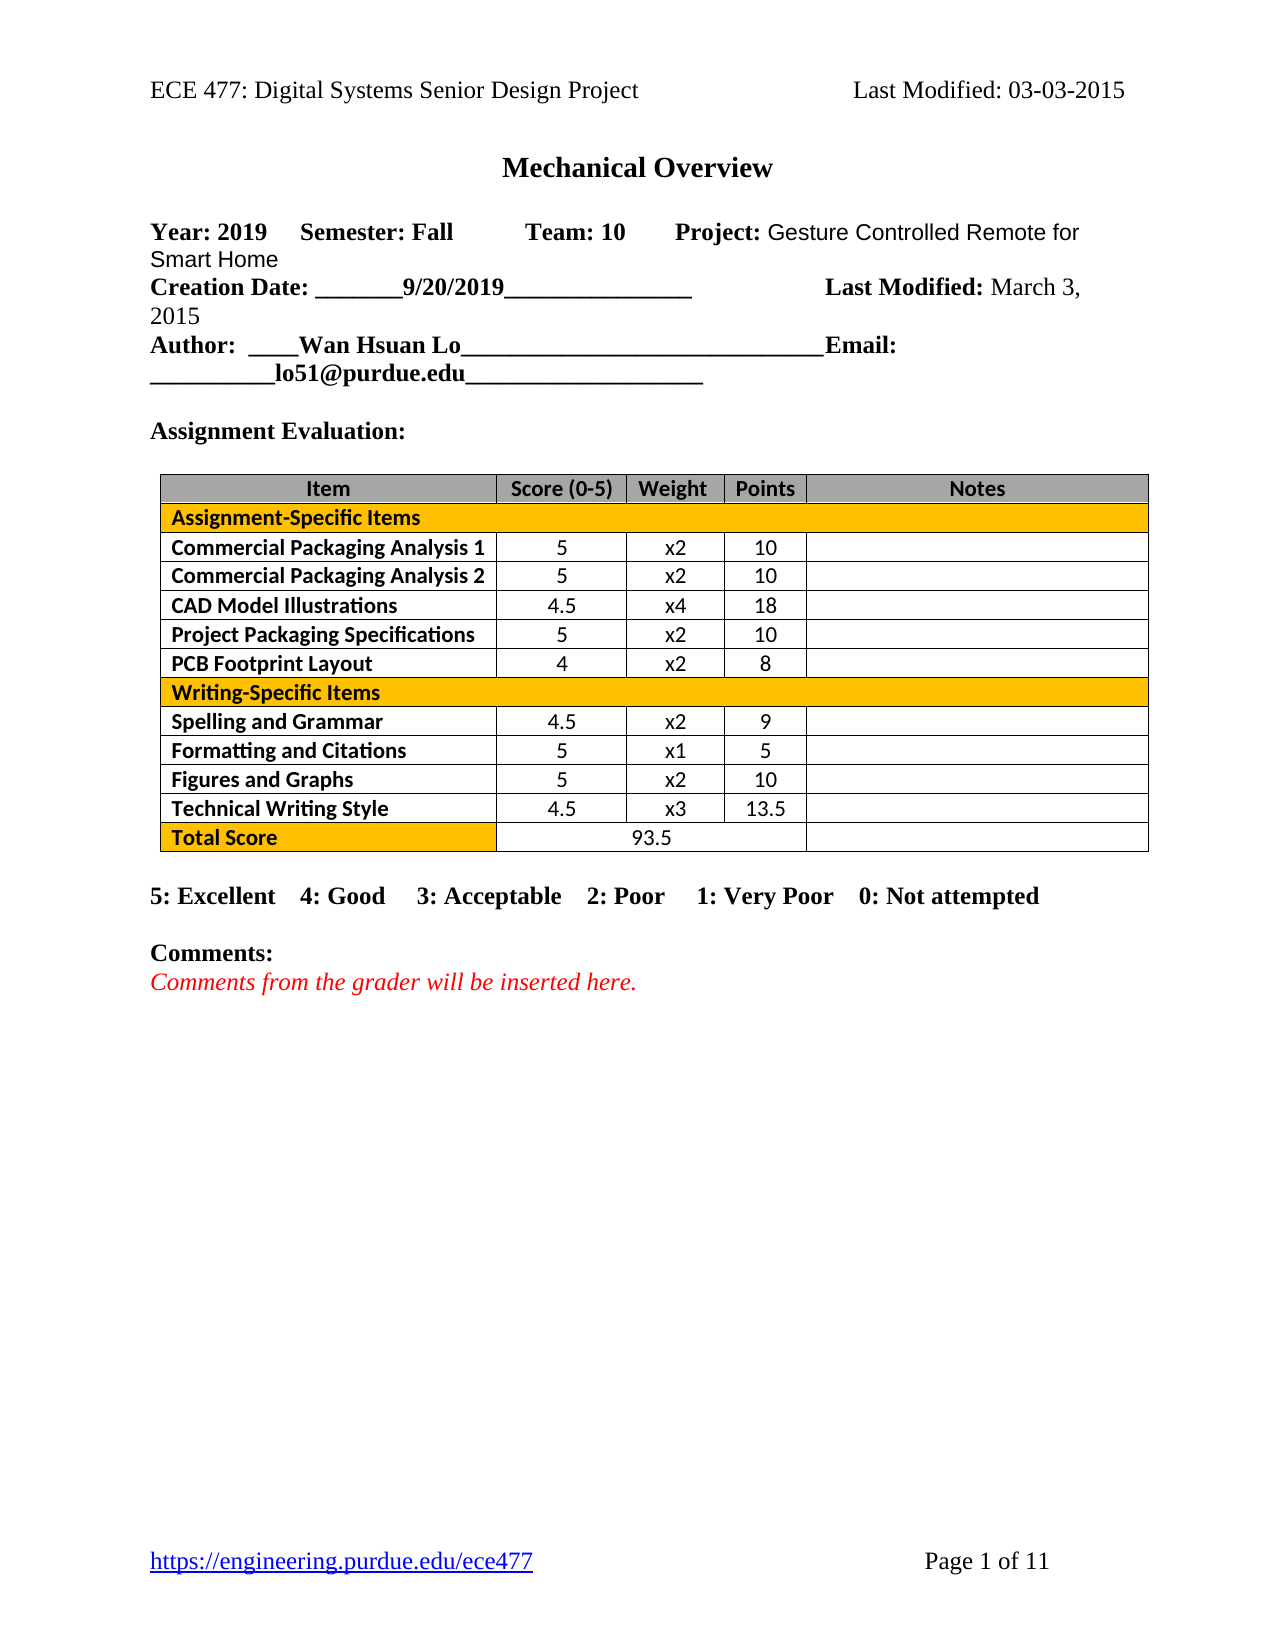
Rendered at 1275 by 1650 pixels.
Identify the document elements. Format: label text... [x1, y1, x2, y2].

table_cell 5 [497, 533, 626, 561]
table_cell [807, 649, 1148, 677]
table_cell Assignment-Specific Items [161, 504, 1148, 532]
table_cell [807, 591, 1148, 619]
title Assignment Evaluation: [150, 416, 1125, 445]
table_cell Commercial Packaging Analysis 1 [161, 533, 496, 561]
title 5: Excellent 4: Good 3: Acceptable 2: Poor 1: Very Poor 0: Not attempted [150, 881, 1125, 910]
title Comments from the grader will be inserted here. [150, 967, 1125, 996]
table_cell 9 [725, 707, 806, 735]
table_cell 4.5 [497, 591, 626, 619]
table_cell 13.5 [725, 794, 806, 822]
table_cell [807, 794, 1148, 822]
table_cell 8 [725, 649, 806, 677]
table_cell PCB Footprint Layout [161, 649, 496, 677]
table_cell x2 [627, 649, 724, 677]
table_cell Formatting and Citations [161, 736, 496, 764]
table_cell [807, 707, 1148, 735]
table_cell Spelling and Grammar [161, 707, 496, 735]
table_cell 10 [725, 562, 806, 590]
table_cell 5 [497, 620, 626, 648]
table_cell x4 [627, 591, 724, 619]
table_cell 4.5 [497, 794, 626, 822]
table_cell x2 [627, 562, 724, 590]
table_cell x2 [627, 533, 724, 561]
table_cell Total Score [161, 823, 496, 851]
table_cell 4.5 [497, 707, 626, 735]
table_cell 5 [497, 562, 626, 590]
table_cell 5 [725, 736, 806, 764]
table_cell 5 [497, 736, 626, 764]
table_cell Figures and Graphs [161, 765, 496, 793]
title Year: 2019 Semester: Fall Team: 10 Project: Gesture Controlled Remote for Smart Home [150, 217, 1125, 272]
table_cell Technical Writing Style [161, 794, 496, 822]
table_cell [807, 736, 1148, 764]
table_cell 10 [725, 533, 806, 561]
table_cell [807, 765, 1148, 793]
table_cell [807, 562, 1148, 590]
table_header Points [725, 475, 806, 502]
table_cell 18 [725, 591, 806, 619]
table_cell [807, 823, 1148, 851]
table_header Score (0-5) [497, 475, 626, 502]
table_cell 4 [497, 649, 626, 677]
title Comments: [150, 938, 1125, 967]
table_cell x2 [627, 707, 724, 735]
table_cell 10 [725, 620, 806, 648]
table_cell 10 [725, 765, 806, 793]
title Author: ____Wan Hsuan Lo_____________________________ Email: __________lo51@purdue.edu___________________ [150, 330, 1125, 387]
table_header Notes [807, 475, 1148, 502]
title Mechanical Overview [150, 150, 1125, 183]
table_header Item [161, 475, 496, 502]
table_cell Project Packaging Specifications [161, 620, 496, 648]
table_cell x2 [627, 620, 724, 648]
table_cell x3 [627, 794, 724, 822]
table_cell Commercial Packaging Analysis 2 [161, 562, 496, 590]
table_cell [807, 620, 1148, 648]
table_header Weight [627, 475, 724, 502]
table_cell x1 [627, 736, 724, 764]
table_cell x2 [627, 765, 724, 793]
table_cell CAD Model Illustrations [161, 591, 496, 619]
table_cell [807, 533, 1148, 561]
table_cell 5 [497, 765, 626, 793]
table_cell 93.5 [497, 823, 806, 851]
title Creation Date: _______9/20/2019_______________ Last Modified: March 3, 2015 [150, 272, 1125, 330]
table_cell Writing-Specific Items [161, 678, 1148, 706]
